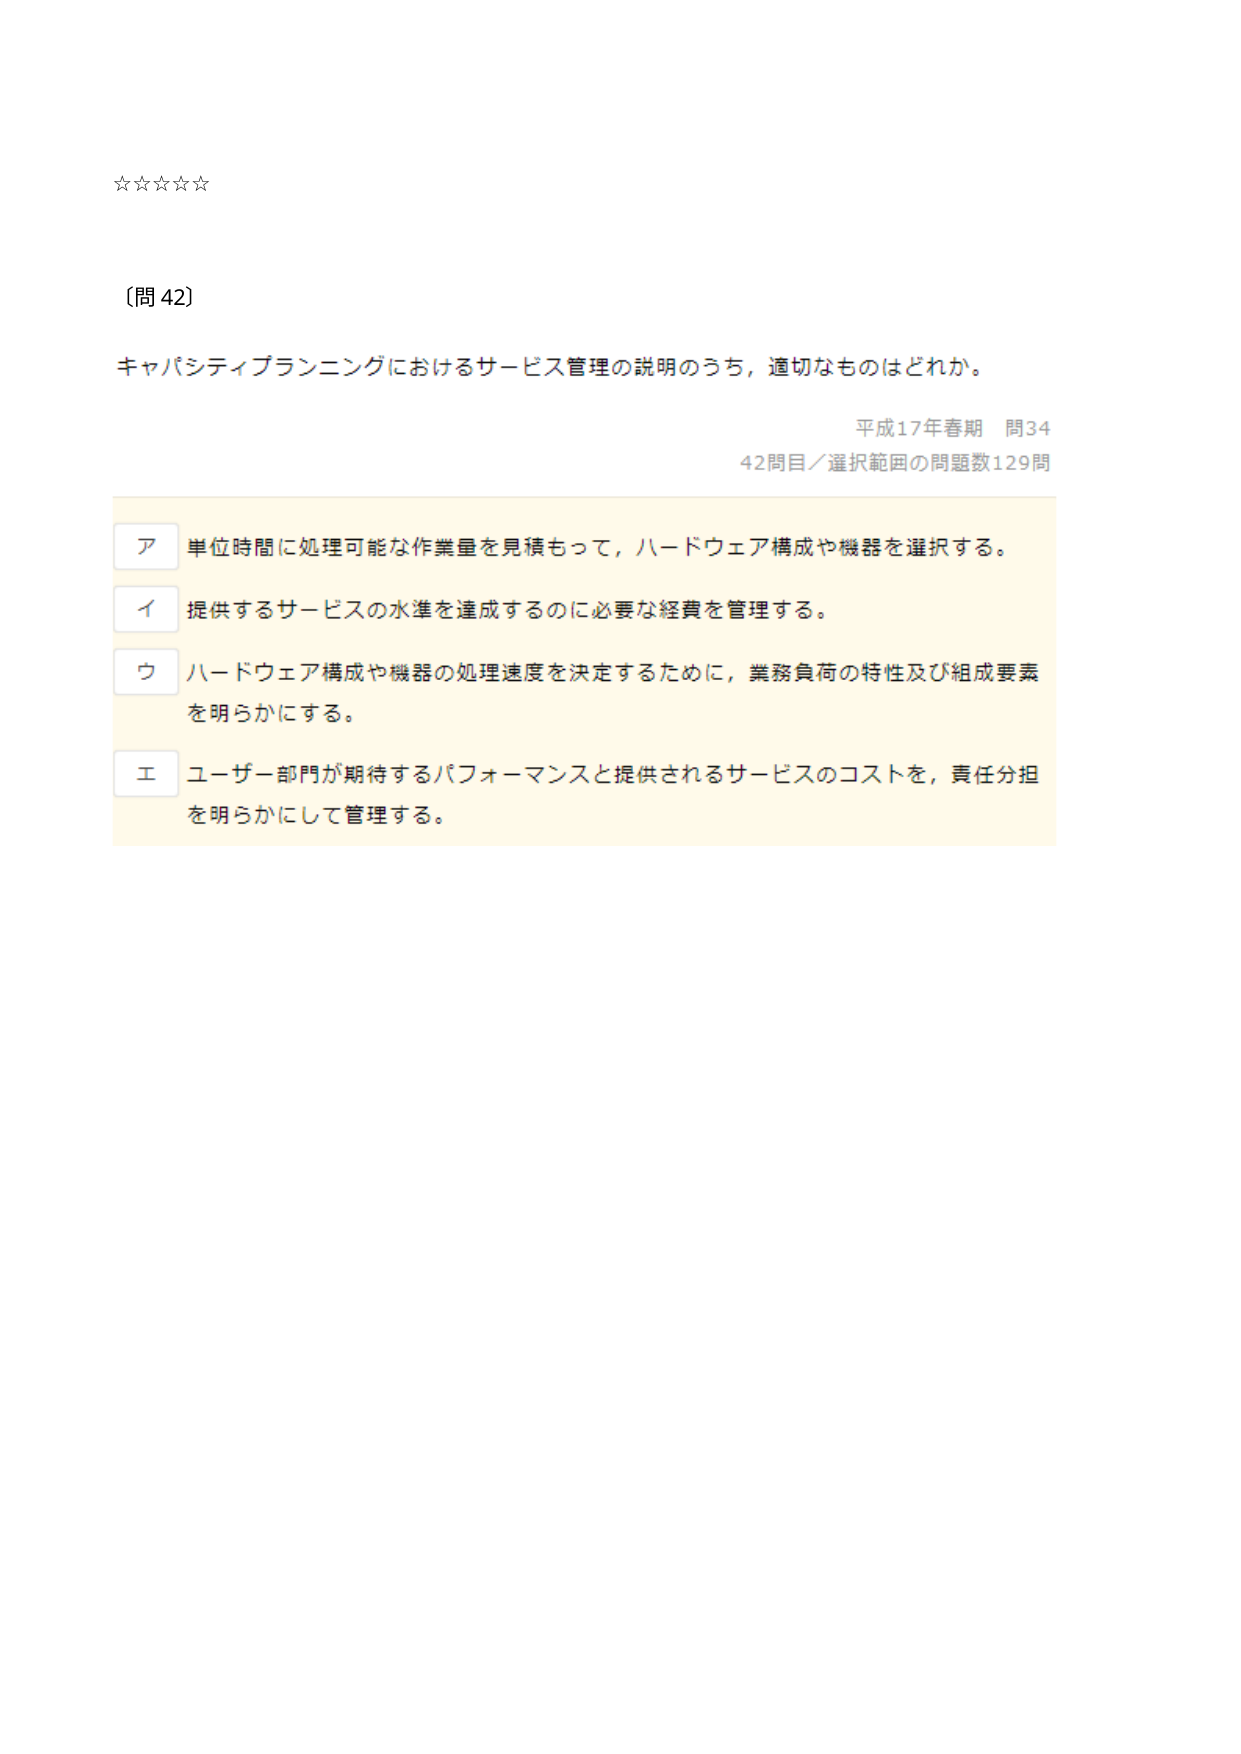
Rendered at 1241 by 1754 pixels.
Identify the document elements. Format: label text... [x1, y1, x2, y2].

text 〔問42〕 [112, 277, 1128, 314]
picture [112, 352, 1057, 846]
text ☆☆☆☆☆ [112, 164, 1128, 202]
